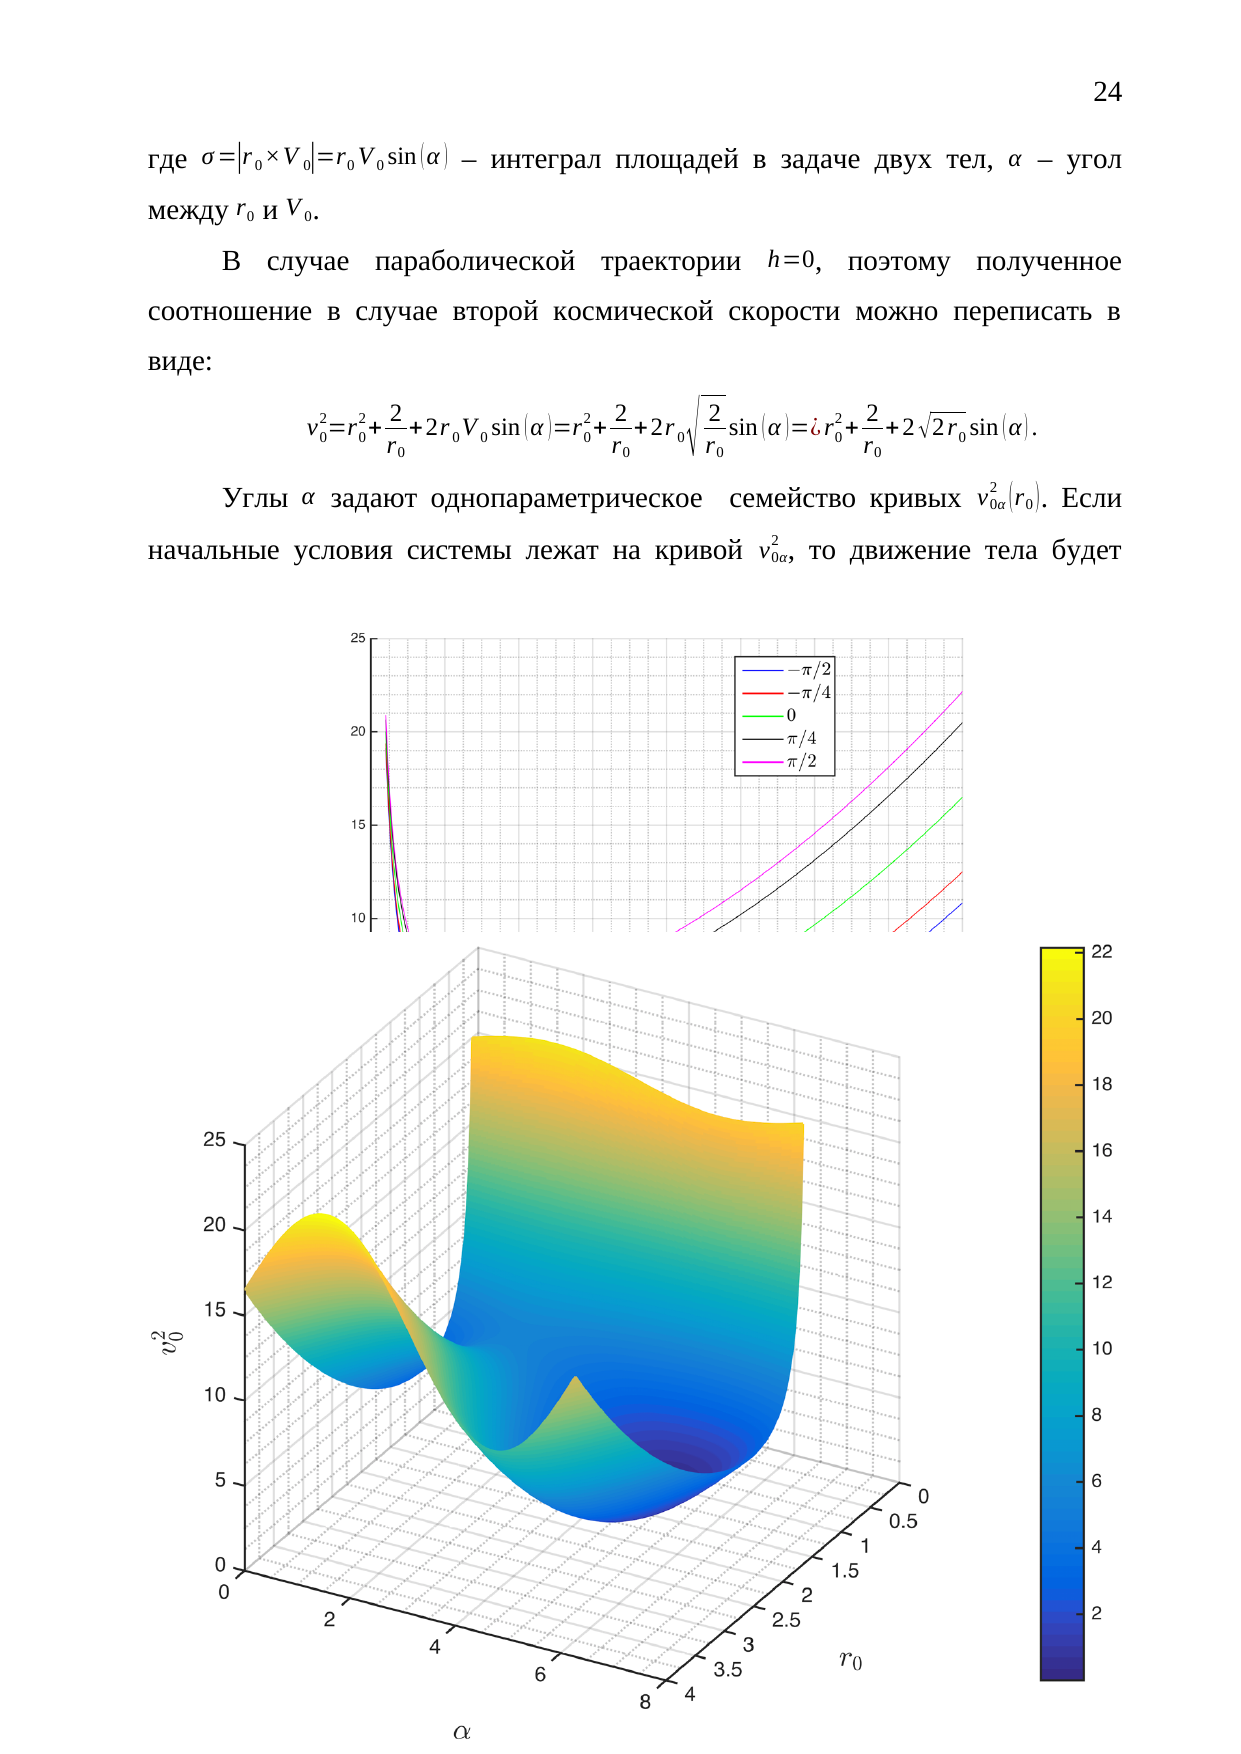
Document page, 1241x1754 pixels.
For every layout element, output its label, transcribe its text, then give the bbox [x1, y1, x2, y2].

text Углы задают однопараметрическое семейство кривых . Если начальные условия системы лежат на кривой , то движение тела будет происходить по параболической траектории. На Рис. 2.1 показано несколько кривых семейства . Если начальные условия системы задают точку в конфигурационном пространстве выше кривой , то движение происходит по гиперболической траектории; если ниже кривой, то движение происходит по эллиптической траектории. На Рис. 2.2 показана поверхность, которой удовлетворяют параболические траектории. [148, 478, 1122, 567]
picture [147, 595, 1122, 1754]
text где – интеграл площадей в задаче двух тел, – угол между и . [148, 141, 1122, 226]
text В случае параболической траектории , поэтому полученное соотношение в случае второй космической скорости можно переписать в виде: [148, 243, 1122, 377]
